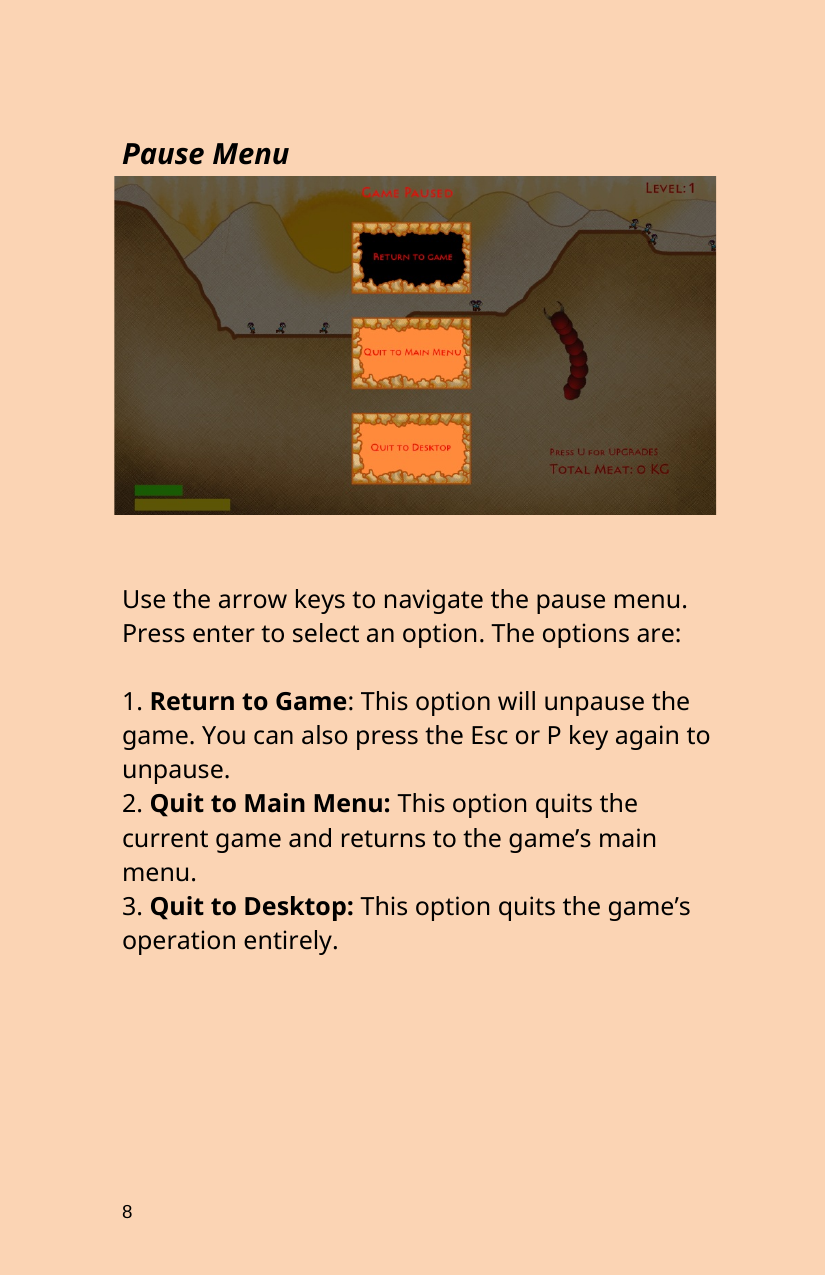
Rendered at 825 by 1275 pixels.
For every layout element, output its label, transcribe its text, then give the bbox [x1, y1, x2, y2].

text Use the arrow keys to navigate the pause menu. Press enter to select an option. The options are: [122, 548, 731, 616]
text 3. Quit to Desktop: This option quits the game’s operation entirely. [122, 854, 731, 922]
text 2. Quit to Main Menu: This option quits the current game and returns to the game’s main menu. [122, 752, 731, 854]
picture [112, 176, 716, 514]
text 1. Return to Game: This option will unpause the game. You can also press the Esc or P key again to unpause. [122, 650, 731, 752]
subtitle Pause Menu [122, 133, 731, 173]
